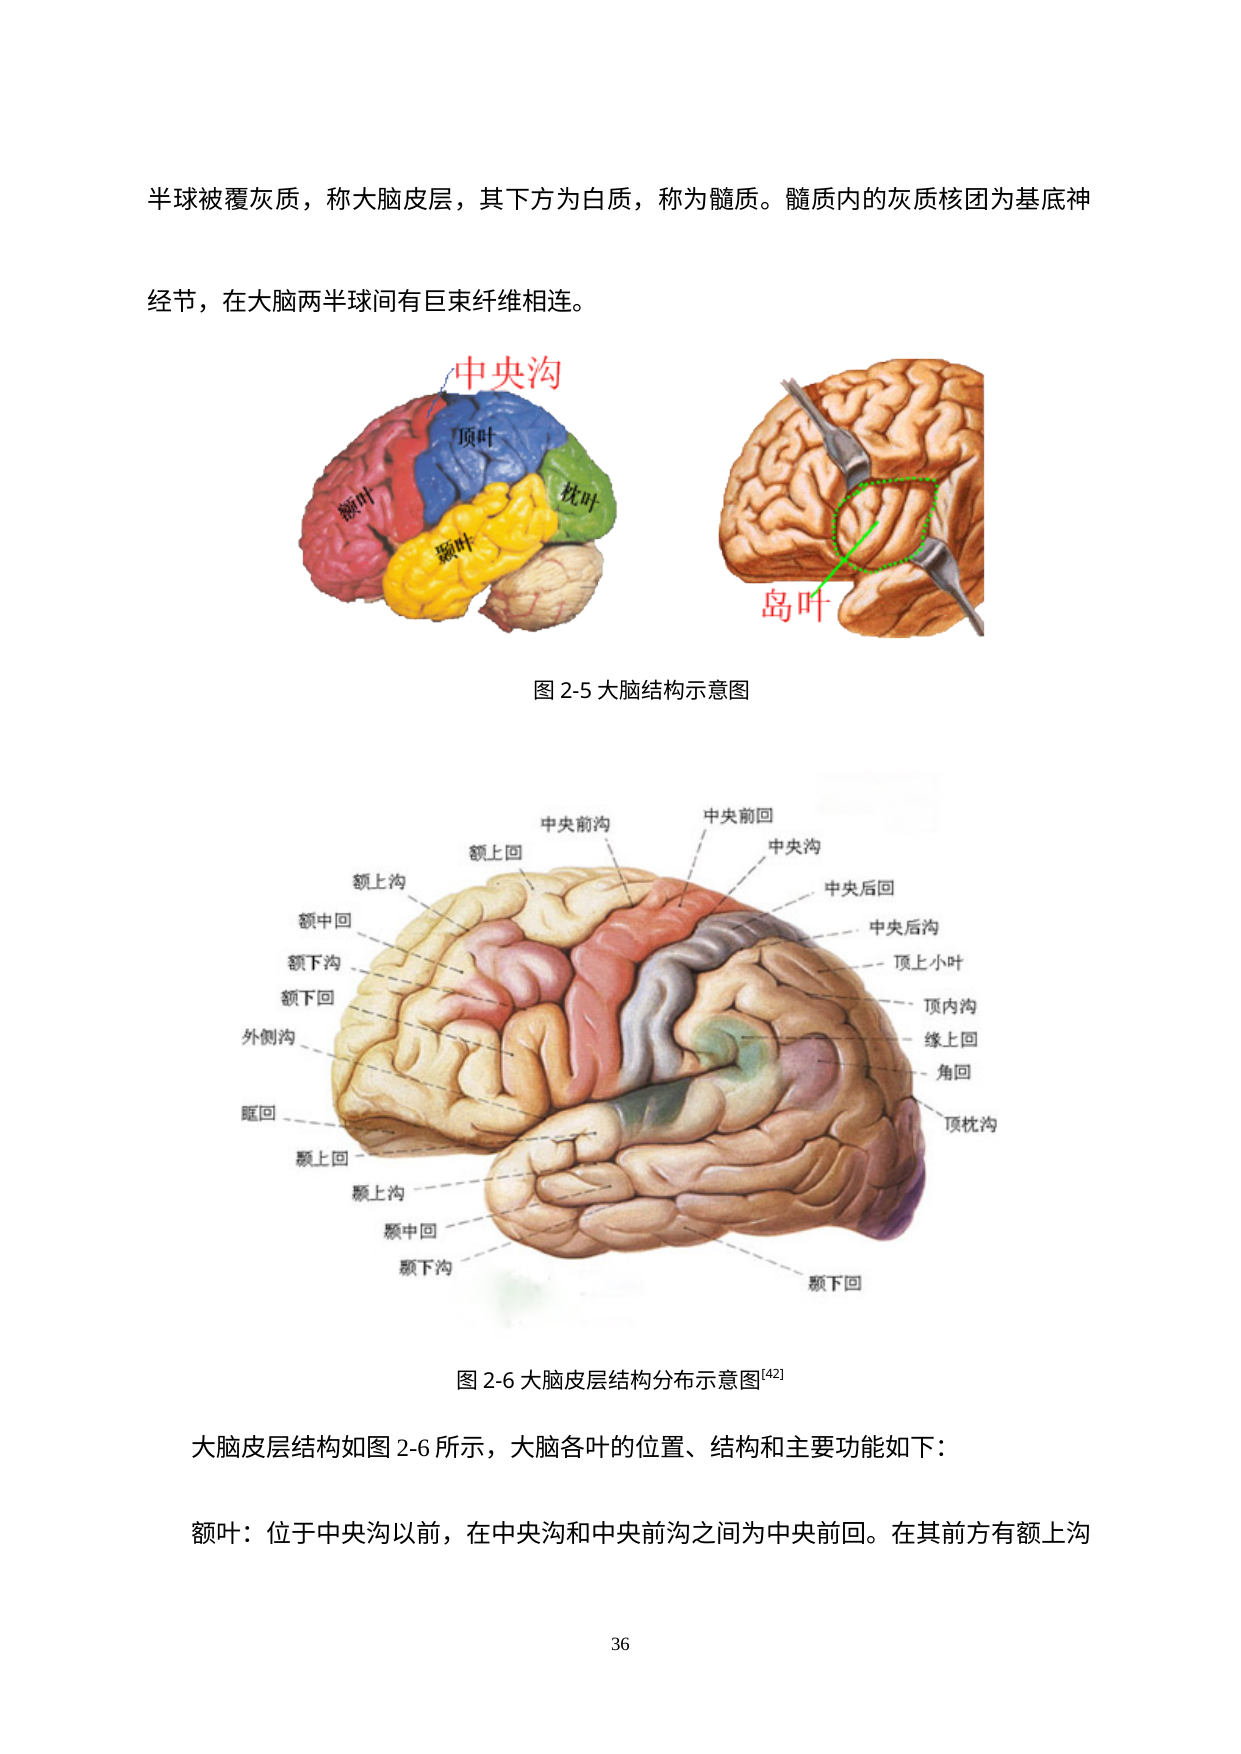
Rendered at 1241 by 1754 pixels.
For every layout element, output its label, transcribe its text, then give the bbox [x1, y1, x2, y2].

picture [241, 770, 1000, 1339]
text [148, 164, 1092, 334]
picture [289, 351, 994, 648]
text 图2-6 大脑皮层结构分布示意图[42] [148, 1362, 1092, 1396]
text 大脑皮层结构如图2-6所示，大脑各叶的位置、结构和主要功能如下： [148, 1411, 1092, 1479]
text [148, 1497, 1092, 1565]
text 图2-5 大脑结构示意图 [148, 672, 1092, 706]
